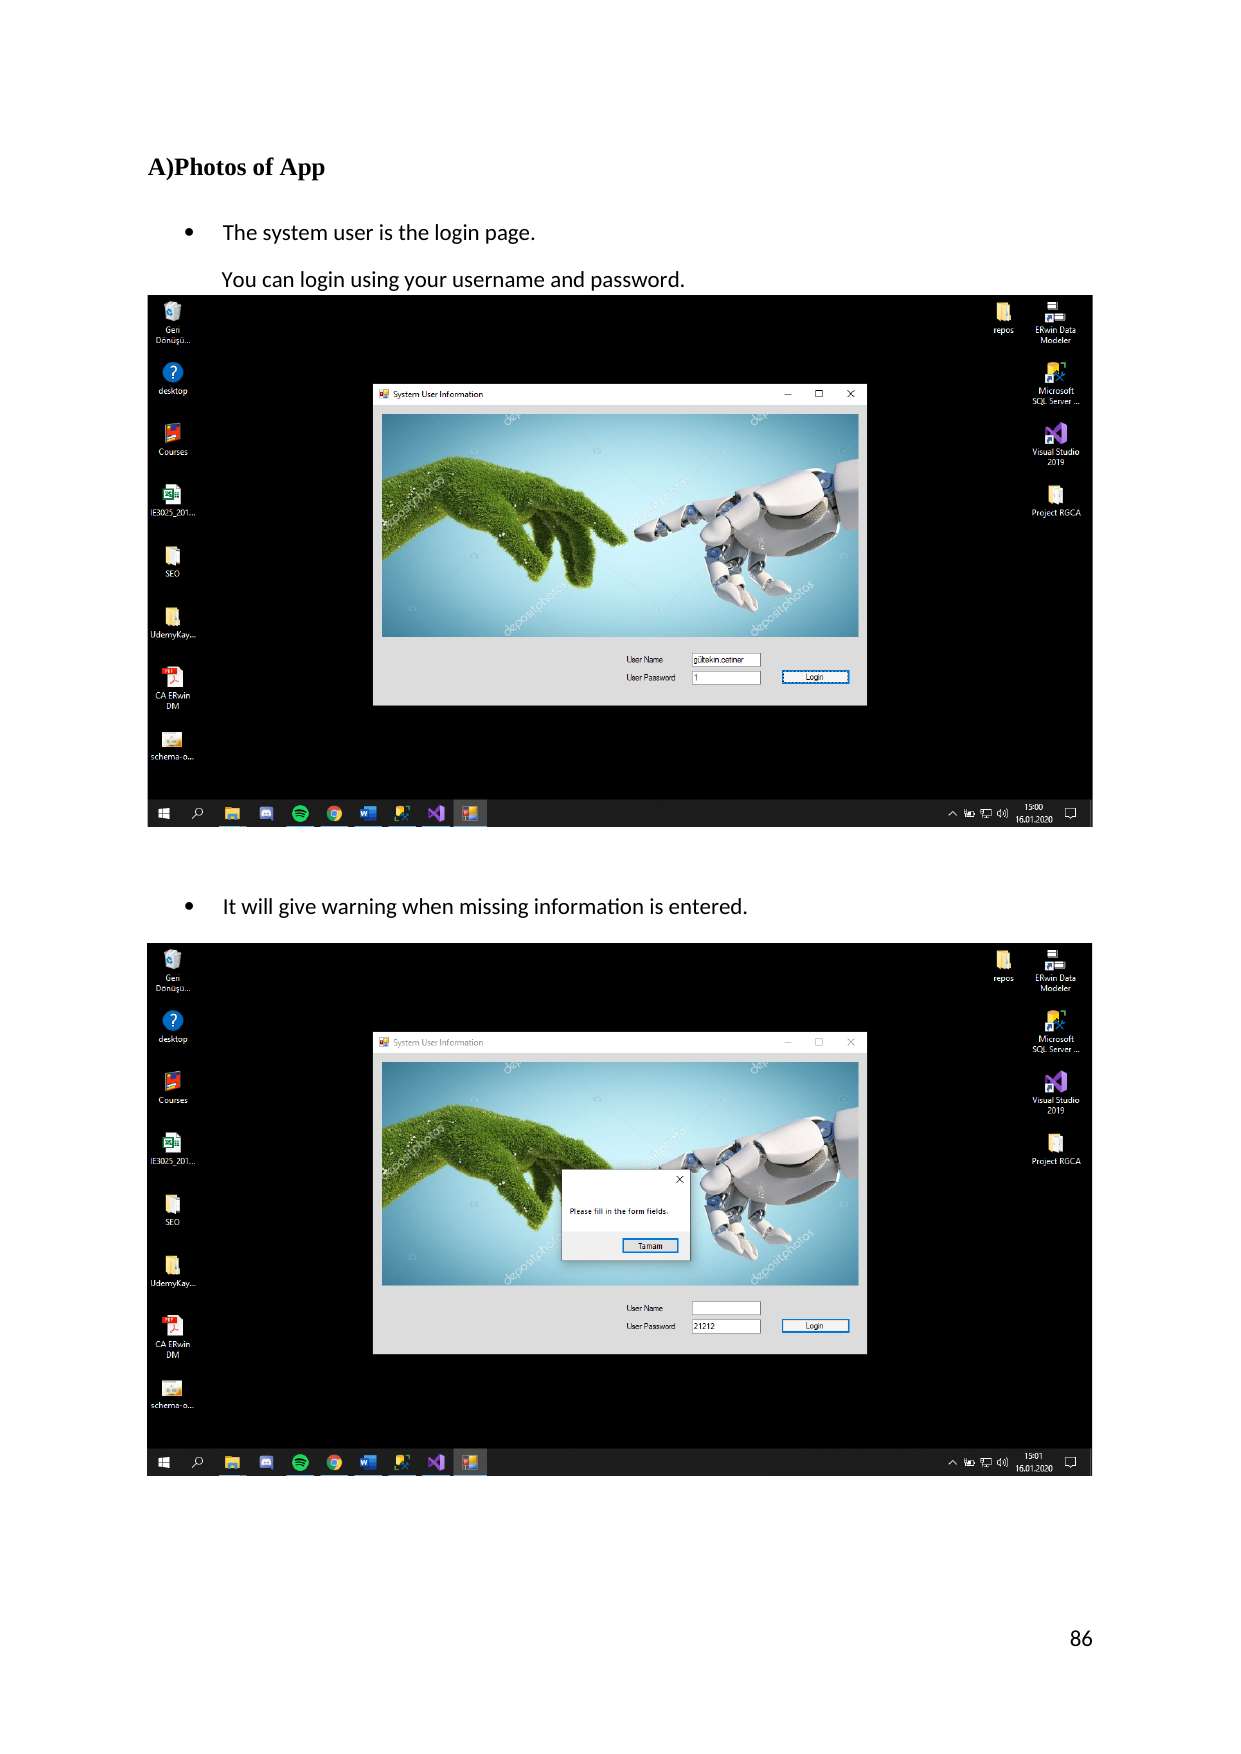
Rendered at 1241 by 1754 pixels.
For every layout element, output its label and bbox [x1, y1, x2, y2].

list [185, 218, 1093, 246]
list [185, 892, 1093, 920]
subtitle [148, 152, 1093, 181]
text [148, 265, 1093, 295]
picture [147, 295, 1093, 827]
picture [147, 943, 1093, 1476]
